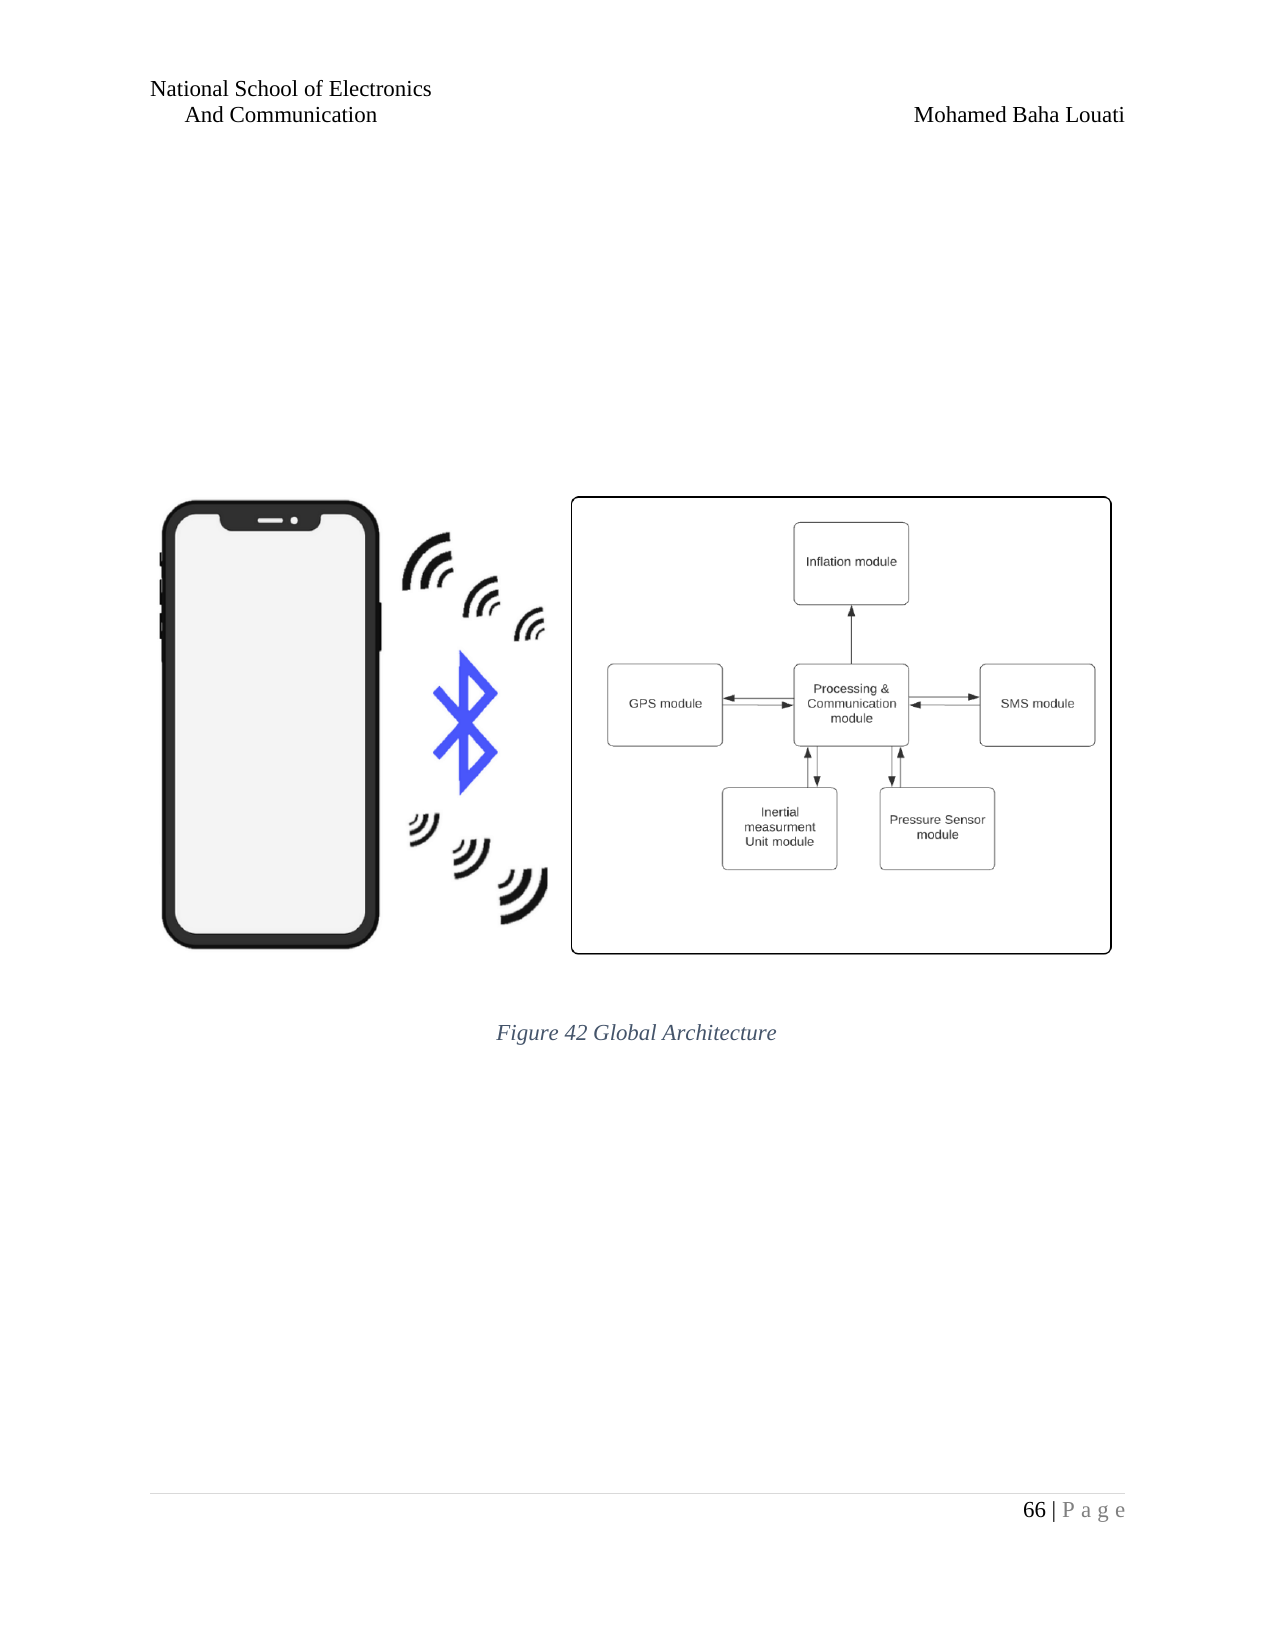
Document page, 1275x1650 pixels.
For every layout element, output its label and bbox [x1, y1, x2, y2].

picture [150, 471, 1125, 1010]
